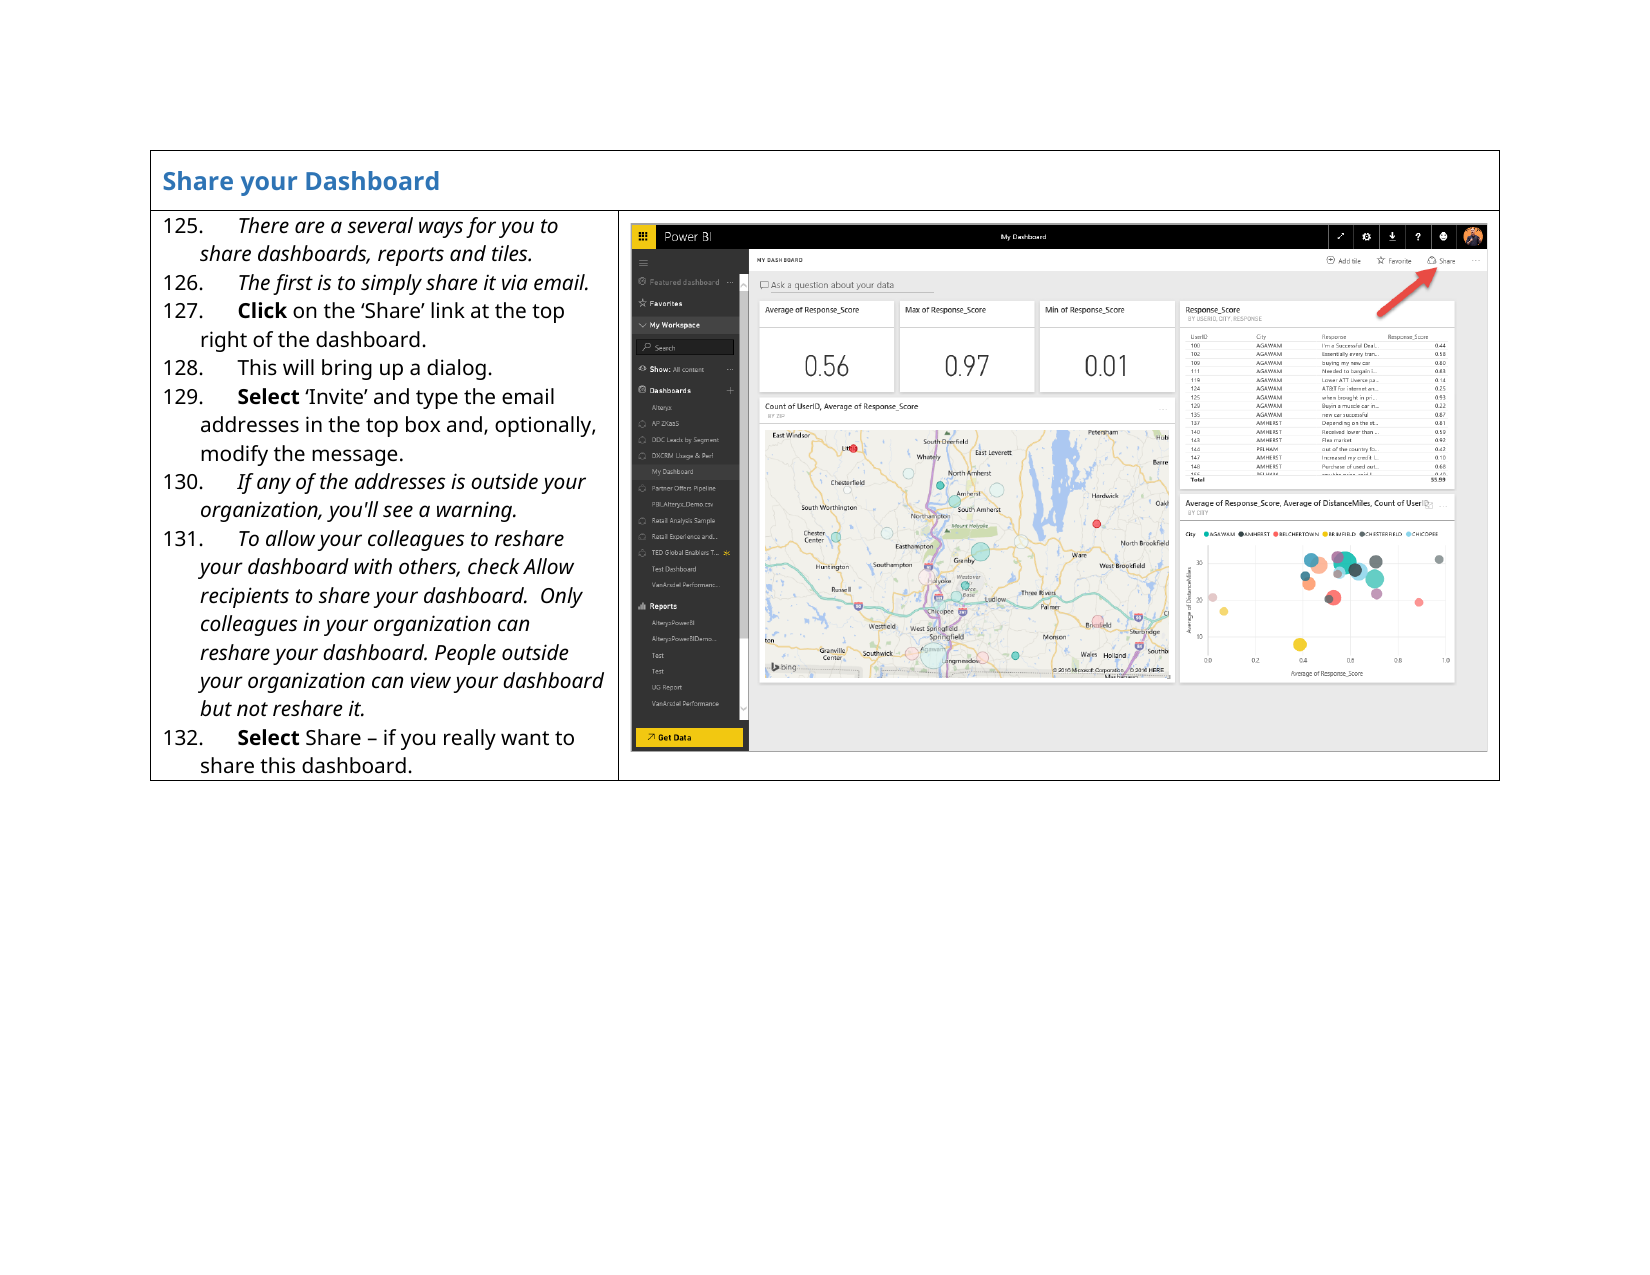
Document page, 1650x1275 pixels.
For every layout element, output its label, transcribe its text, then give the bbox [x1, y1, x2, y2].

table_header Share your Dashboard [151, 151, 1499, 210]
table_cell [619, 211, 1499, 780]
picture [630, 223, 1488, 752]
table_cell There are a several ways for you to share dashboards, reports and tiles. The first is to simply share it via email. Click on the ‘Share’ link at the top right of the dashboard. This will bring up a dialog. Select ‘Invite’ and type the email addresses in the top box and, optionally, modify the message. If any of the addresses is outside your organization, you'll see a warning. To allow your colleagues to reshare your dashboard with others, check Allow recipients to share your dashboard. Only colleagues in your organization can reshare your dashboard. People outside your organization can view your dashboard but not reshare it. Select Share – if you really want to share this dashboard. [151, 211, 618, 780]
